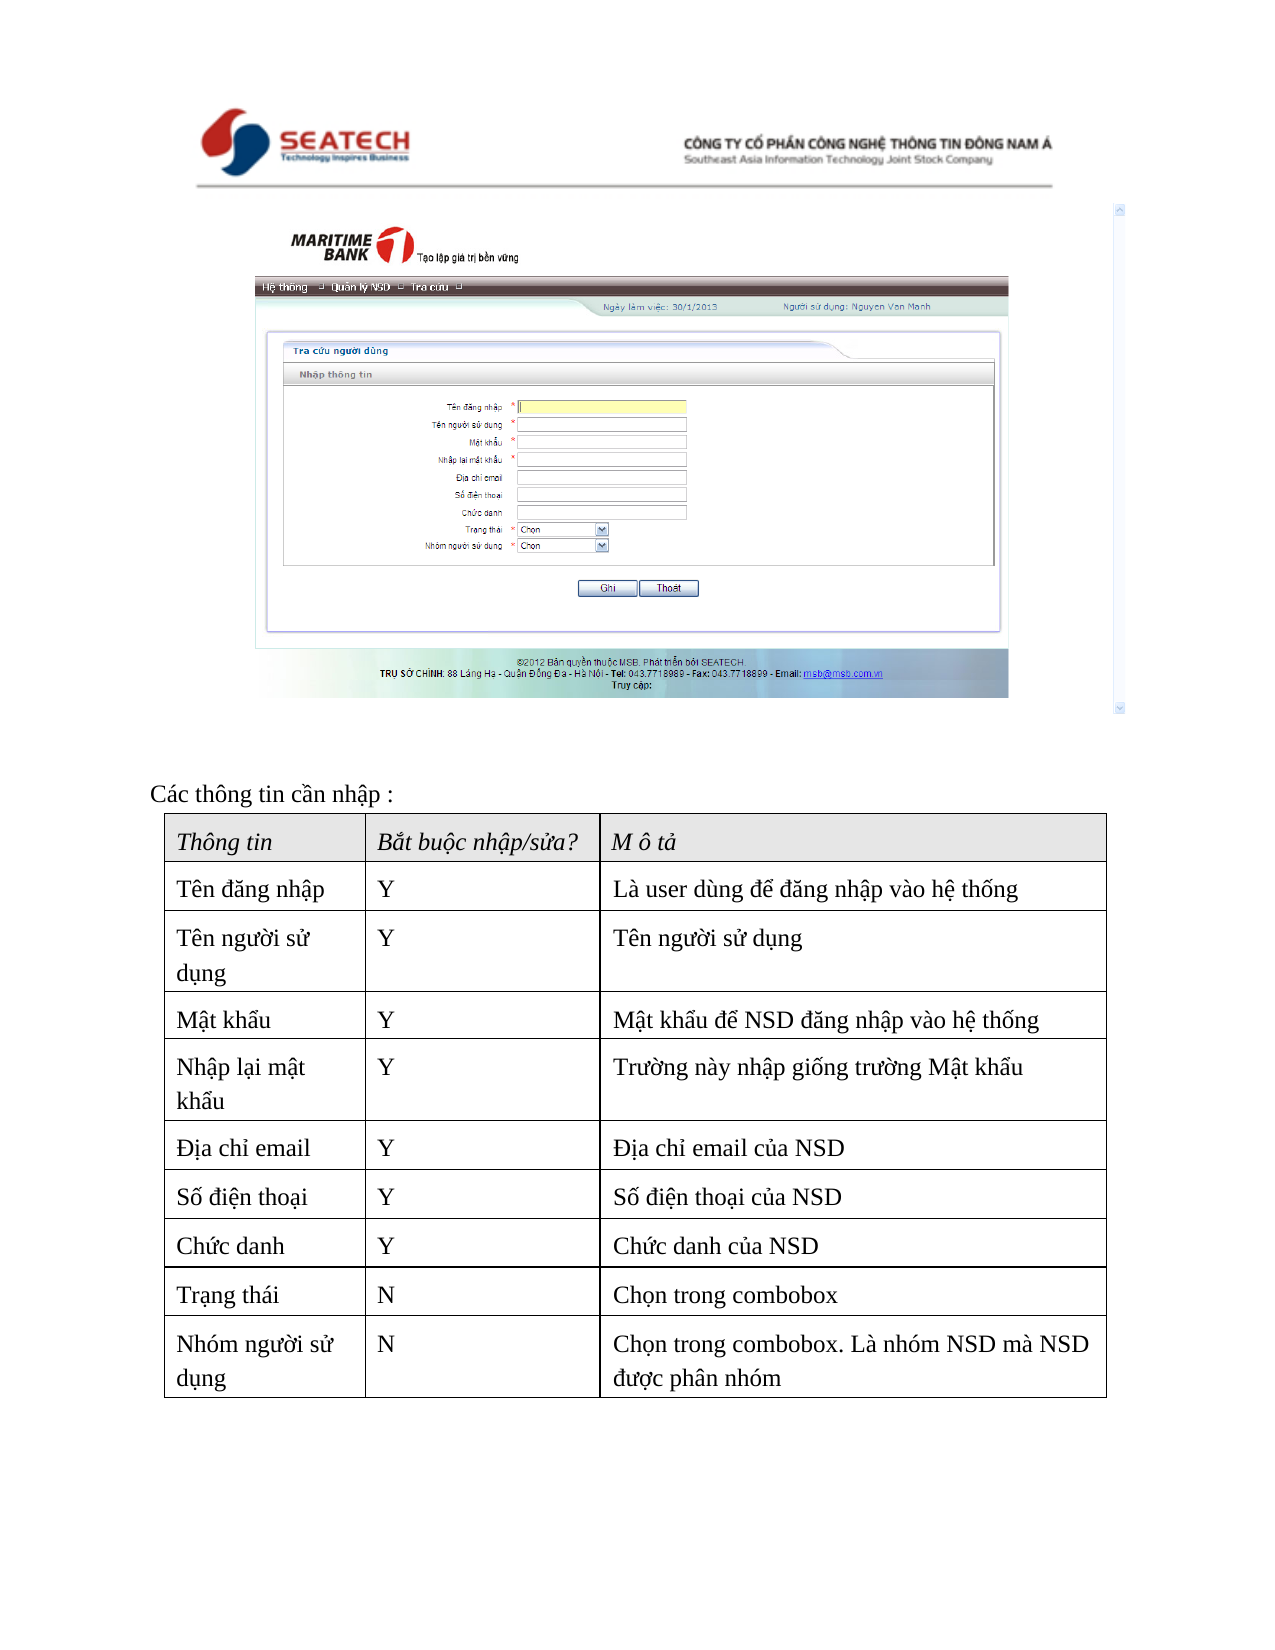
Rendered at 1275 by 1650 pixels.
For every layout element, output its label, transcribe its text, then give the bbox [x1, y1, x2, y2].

table_cell Y [366, 1219, 599, 1266]
table_cell Tên người sử dụng [165, 911, 365, 991]
table_cell Y [366, 911, 599, 991]
table_cell Địa chỉ email của NSD [601, 1121, 1106, 1169]
table_header M ô tả [601, 814, 1106, 861]
table_cell Y [366, 1170, 599, 1217]
table_cell Nhập lại mật khẩu [165, 1039, 365, 1120]
table_cell Là user dùng để đăng nhập vào hệ thống [601, 862, 1106, 909]
table_cell Số điện thoại [165, 1170, 365, 1217]
table_cell N [366, 1268, 599, 1315]
table_cell Nhóm người sử dụng [165, 1316, 365, 1397]
table_cell Y [366, 992, 599, 1038]
table_cell Địa chỉ email [165, 1121, 365, 1169]
table_header Bắt buộc nhập/sửa? [366, 814, 599, 861]
table_cell Trường này nhập giống trường Mật khẩu [601, 1039, 1106, 1120]
table_cell Tên người sử dụng [601, 911, 1106, 991]
table_cell Chức danh của NSD [601, 1219, 1106, 1266]
table_cell Chọn trong combobox [601, 1268, 1106, 1315]
table_cell Số điện thoại của NSD [601, 1170, 1106, 1217]
table_header Thông tin [165, 814, 365, 861]
table_cell Mật khẩu [165, 992, 365, 1038]
table_cell Y [366, 1039, 599, 1120]
table_cell Chức danh [165, 1219, 365, 1266]
table_cell Y [366, 862, 599, 909]
table_cell N [366, 1316, 599, 1397]
text Các thông tin cần nhập : [150, 779, 1125, 807]
table_cell Chọn trong combobox. Là nhóm NSD mà NSD được phân nhóm [601, 1316, 1106, 1397]
table_cell Trạng thái [165, 1268, 365, 1315]
table_cell Mật khẩu để NSD đăng nhập vào hệ thống [601, 992, 1106, 1038]
table_cell Tên đăng nhập [165, 862, 365, 909]
picture [150, 75, 1125, 714]
table_cell Y [366, 1121, 599, 1169]
